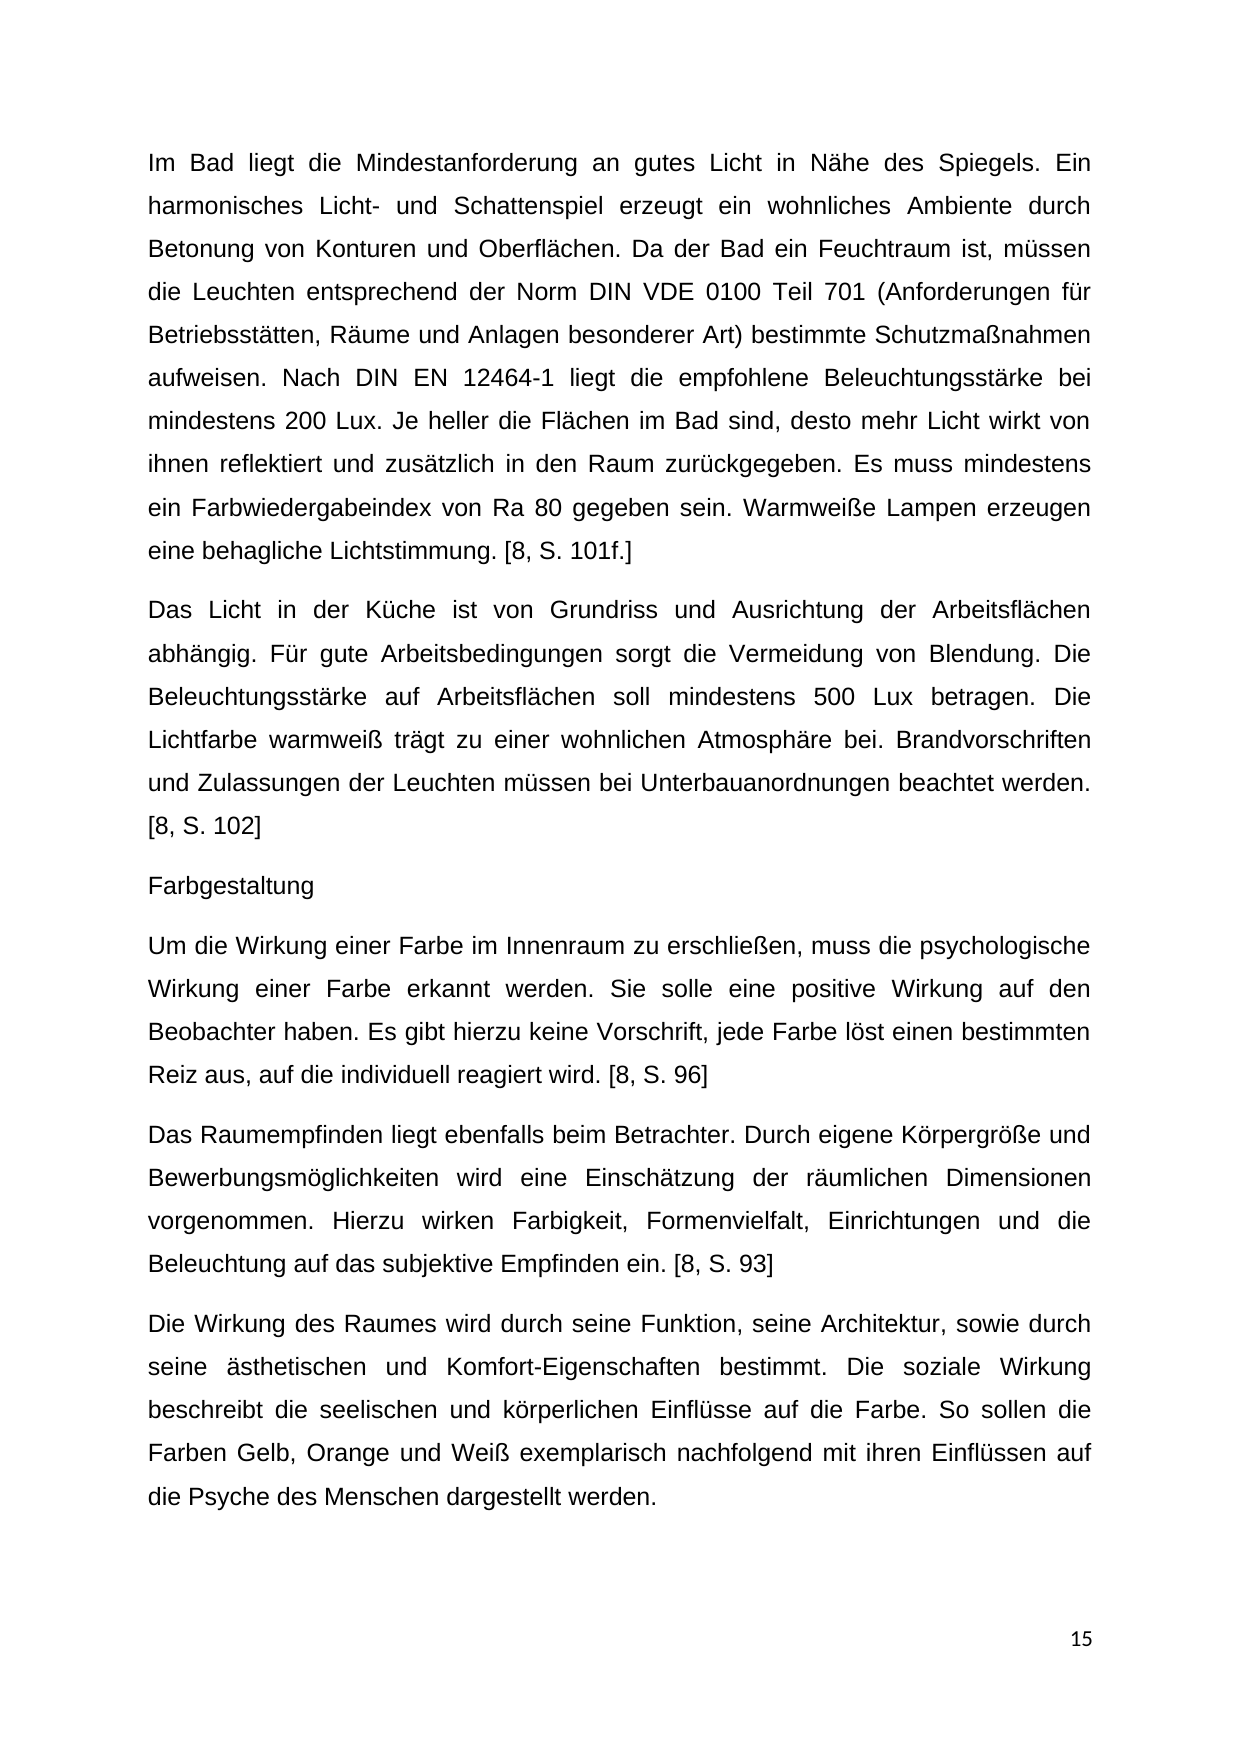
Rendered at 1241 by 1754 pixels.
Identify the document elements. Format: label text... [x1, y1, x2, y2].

text Im Bad liegt die Mindestanforderung an gutes Licht in Nähe des Spiegels. Ein harmonisches Licht- und Schattenspiel erzeugt ein wohnliches Ambiente durch Betonung von Konturen und Oberflächen. Da der Bad ein Feuchtraum ist, müssen die Leuchten entsprechend der Norm DIN VDE 0100 Teil 701 (Anforderungen für Betriebsstätten, Räume und Anlagen besonderer Art) bestimmte Schutzmaßnahmen aufweisen. Nach DIN EN 12464-1 liegt die empfohlene Beleuchtungsstärke bei mindestens 200 Lux. Je heller die Flächen im Bad sind, desto mehr Licht wirkt von ihnen reflektiert und zusätzlich in den Raum zurückgegeben. Es muss mindestens ein Farbwiedergabeindex von Ra 80 gegeben sein. Warmweiße Lampen erzeugen eine behagliche Lichtstimmung. [8, S. 101f.] [148, 148, 1093, 564]
text Farbgestaltung [148, 871, 1093, 900]
text Das Licht in der Küche ist von Grundriss und Ausrichtung der Arbeitsflächen abhängig. Für gute Arbeitsbedingungen sorgt die Vermeidung von Blendung. Die Beleuchtungsstärke auf Arbeitsflächen soll mindestens 500 Lux betragen. Die Lichtfarbe warmweiß trägt zu einer wohnlichen Atmosphäre bei. Brandvorschriften und Zulassungen der Leuchten müssen bei Unterbauanordnungen beachtet werden. [8, S. 102] [148, 596, 1093, 840]
text Das Raumempfinden liegt ebenfalls beim Betrachter. Durch eigene Körpergröße und Bewerbungsmöglichkeiten wird eine Einschätzung der räumlichen Dimensionen vorgenommen. Hierzu wirken Farbigkeit, Formenvielfalt, Einrichtungen und die Beleuchtung auf das subjektive Empfinden ein. [8, S. 93] [148, 1120, 1093, 1278]
text Um die Wirkung einer Farbe im Innenraum zu erschließen, muss die psychologische Wirkung einer Farbe erkannt werden. Sie solle eine positive Wirkung auf den Beobachter haben. Es gibt hierzu keine Vorschrift, jede Farbe löst einen bestimmten Reiz aus, auf die individuell reagiert wird. [8, S. 96] [148, 931, 1093, 1089]
text Die Wirkung des Raumes wird durch seine Funktion, seine Architektur, sowie durch seine ästhetischen und Komfort-Eigenschaften bestimmt. Die soziale Wirkung beschreibt die seelischen und körperlichen Einflüsse auf die Farbe. So sollen die Farben Gelb, Orange und Weiß exemplarisch nachfolgend mit ihren Einflüssen auf die Psyche des Menschen dargestellt werden. [148, 1309, 1093, 1510]
